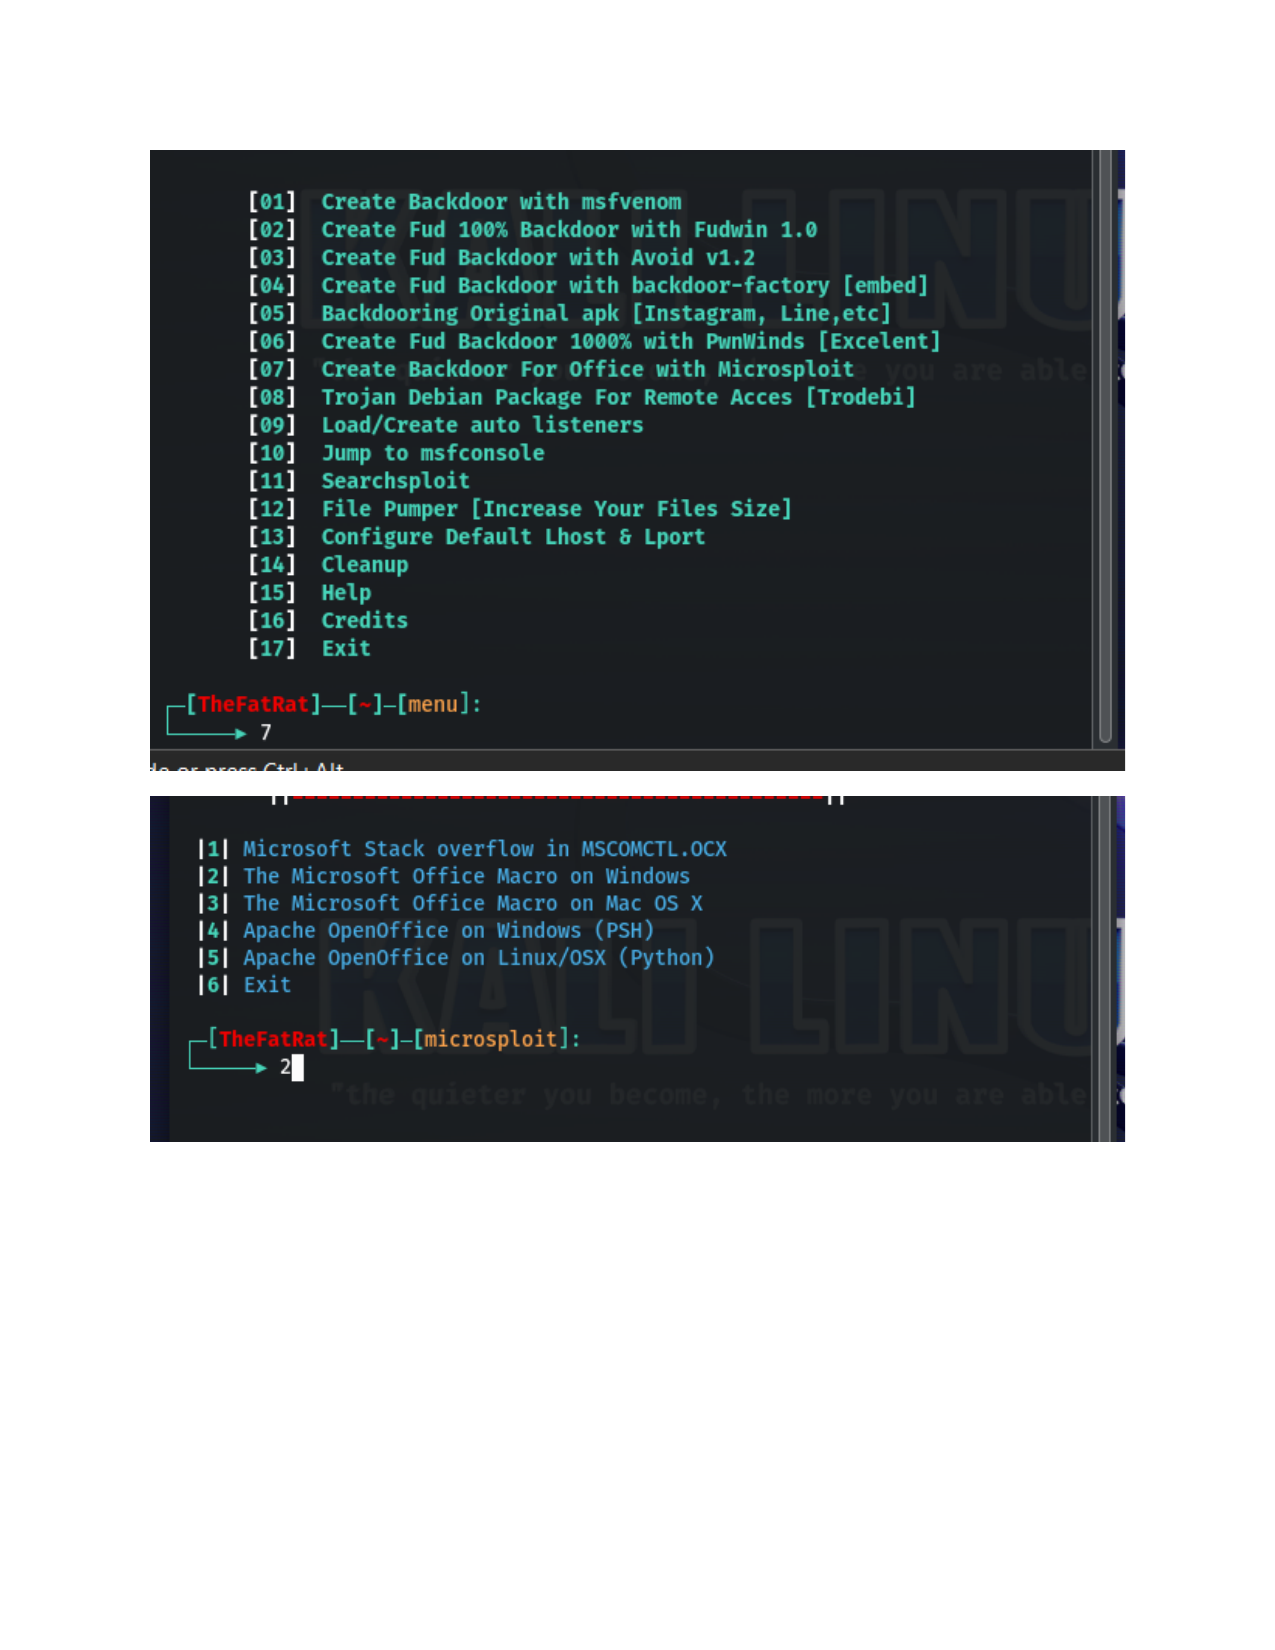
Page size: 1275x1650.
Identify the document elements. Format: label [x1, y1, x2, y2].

picture [150, 150, 1125, 771]
picture [150, 796, 1125, 1142]
